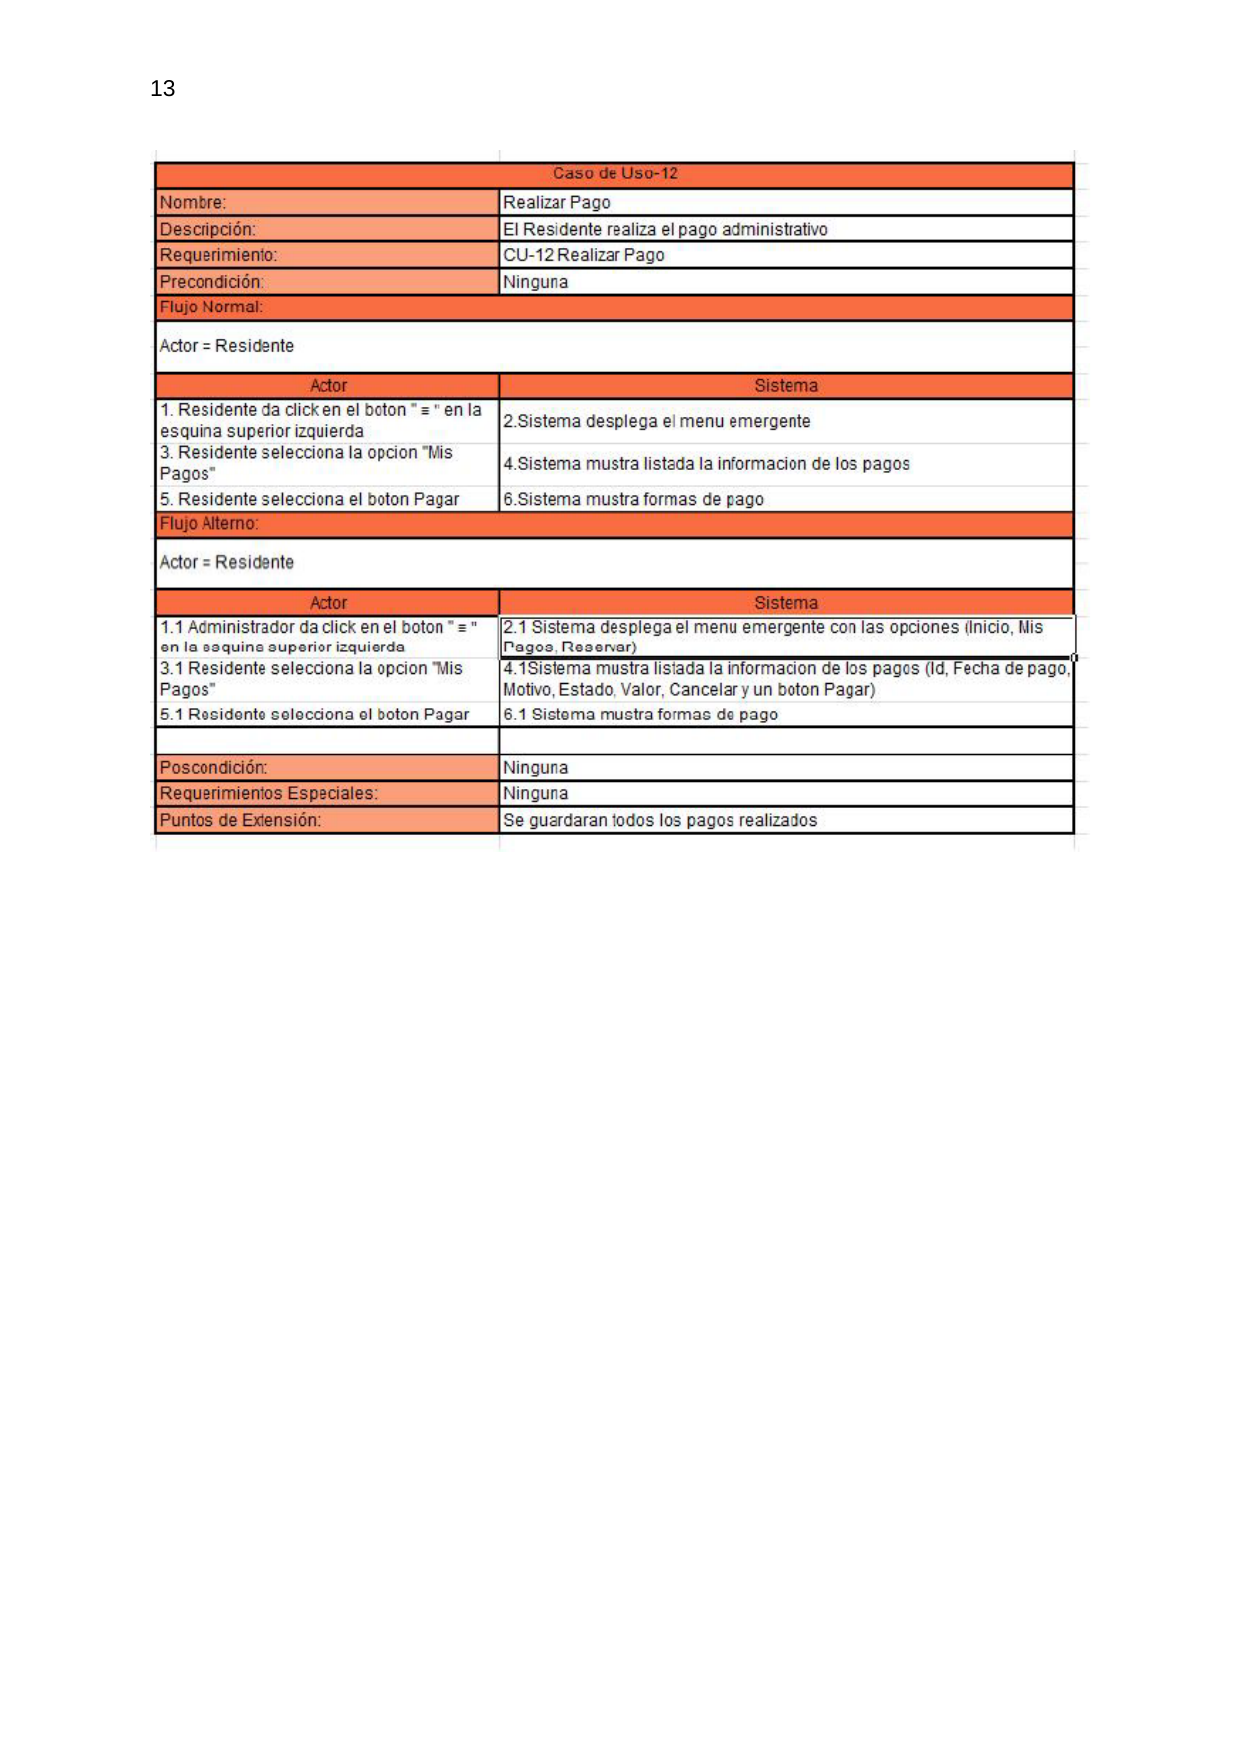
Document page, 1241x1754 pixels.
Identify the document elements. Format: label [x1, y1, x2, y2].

picture [150, 150, 1091, 852]
